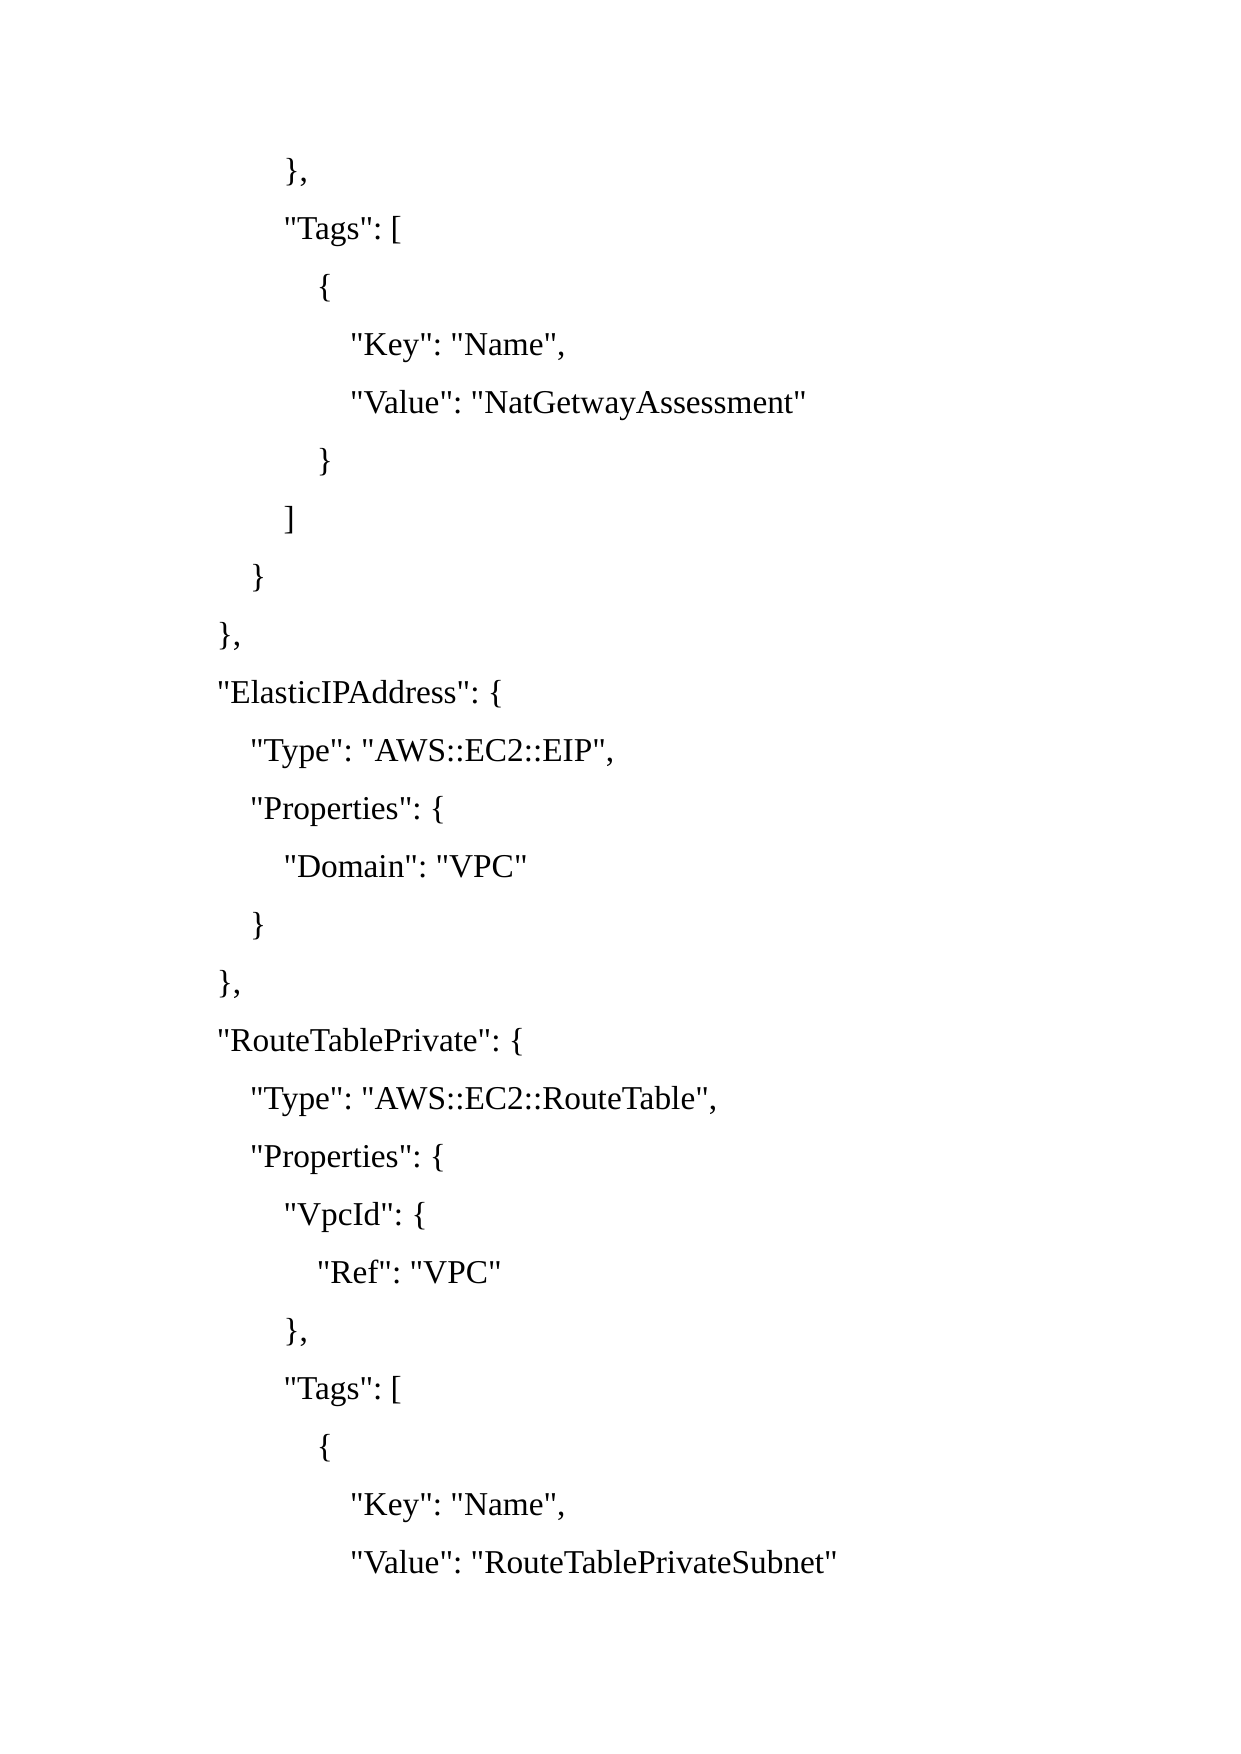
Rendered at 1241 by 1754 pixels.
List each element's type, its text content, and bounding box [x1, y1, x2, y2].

text "ElasticIPAddress": { [150, 672, 1090, 711]
text "Tags": [ [150, 1368, 1090, 1407]
text "Key": "Name", [150, 1484, 1090, 1523]
text "Domain": "VPC" [150, 846, 1090, 884]
text }, [150, 614, 1090, 652]
text "Value": "RouteTablePrivateSubnet" [150, 1542, 1090, 1581]
text ] [150, 498, 1090, 536]
text "Properties": { [150, 788, 1090, 827]
text "Value": "NatGetwayAssessment" [150, 382, 1090, 420]
text }, [150, 1310, 1090, 1349]
text } [150, 904, 1090, 943]
text "RouteTablePrivate": { [150, 1020, 1090, 1059]
text }, [150, 962, 1090, 1001]
text "Key": "Name", [150, 324, 1090, 362]
text "Ref": "VPC" [150, 1252, 1090, 1291]
text { [150, 1426, 1090, 1465]
text "Type": "AWS::EC2::RouteTable", [150, 1078, 1090, 1117]
text } [150, 440, 1090, 478]
text } [150, 556, 1090, 594]
text "Type": "AWS::EC2::EIP", [150, 730, 1090, 768]
text { [150, 266, 1090, 304]
text "Properties": { [150, 1136, 1090, 1175]
text "VpcId": { [150, 1194, 1090, 1233]
text "Tags": [ [150, 208, 1090, 246]
text }, [150, 150, 1090, 188]
